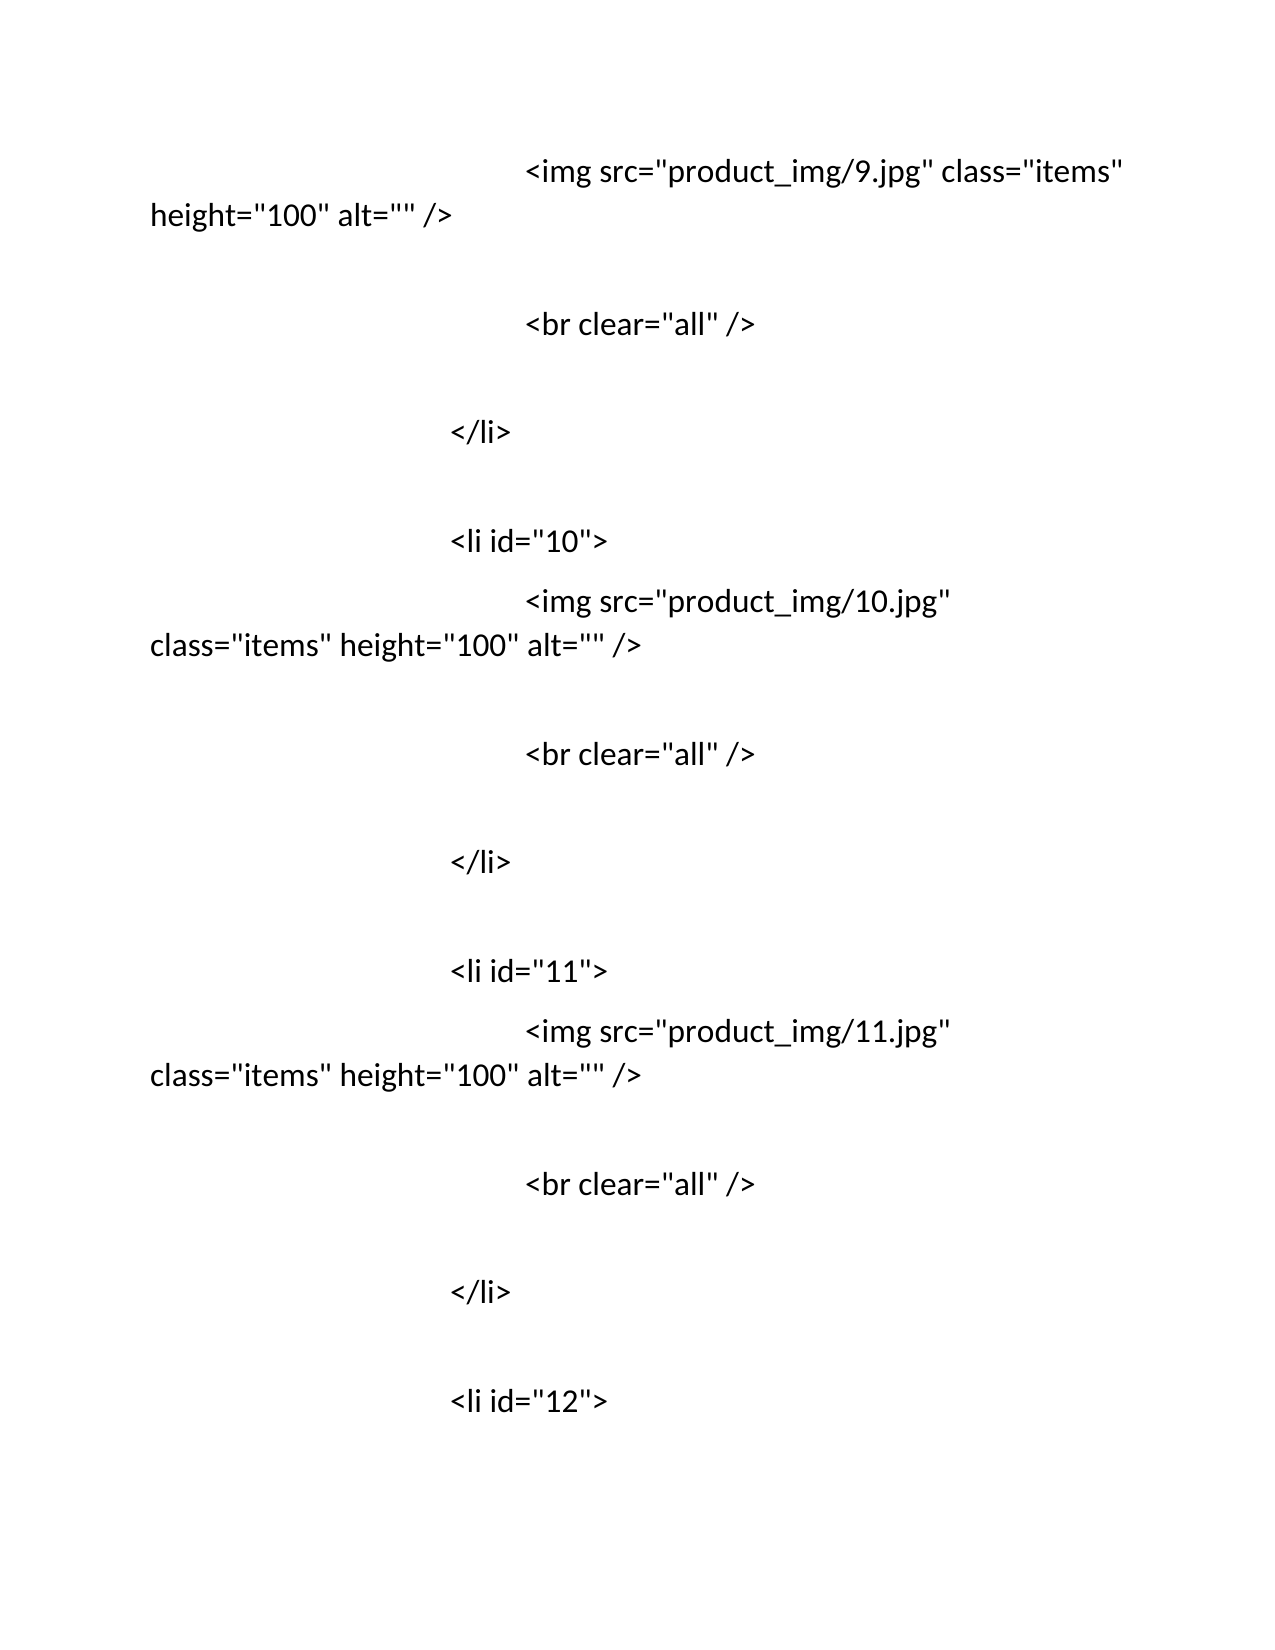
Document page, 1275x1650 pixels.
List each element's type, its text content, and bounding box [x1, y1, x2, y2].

text <br clear="all" /> [150, 1163, 1125, 1204]
text </li> [150, 841, 1125, 882]
text <li id="12"> [150, 1380, 1125, 1421]
text <img src="product_img/10.jpg" class="items" height="100" alt="" /> [150, 580, 1125, 665]
text </li> [150, 411, 1125, 452]
text <img src="product_img/11.jpg" class="items" height="100" alt="" /> [150, 1010, 1125, 1095]
text </li> [150, 1271, 1125, 1312]
text <br clear="all" /> [150, 733, 1125, 773]
text <li id="11"> [150, 950, 1125, 991]
text <li id="10"> [150, 519, 1125, 560]
text <img src="product_img/9.jpg" class="items" height="100" alt="" /> [150, 150, 1125, 235]
text <br clear="all" /> [150, 302, 1125, 343]
